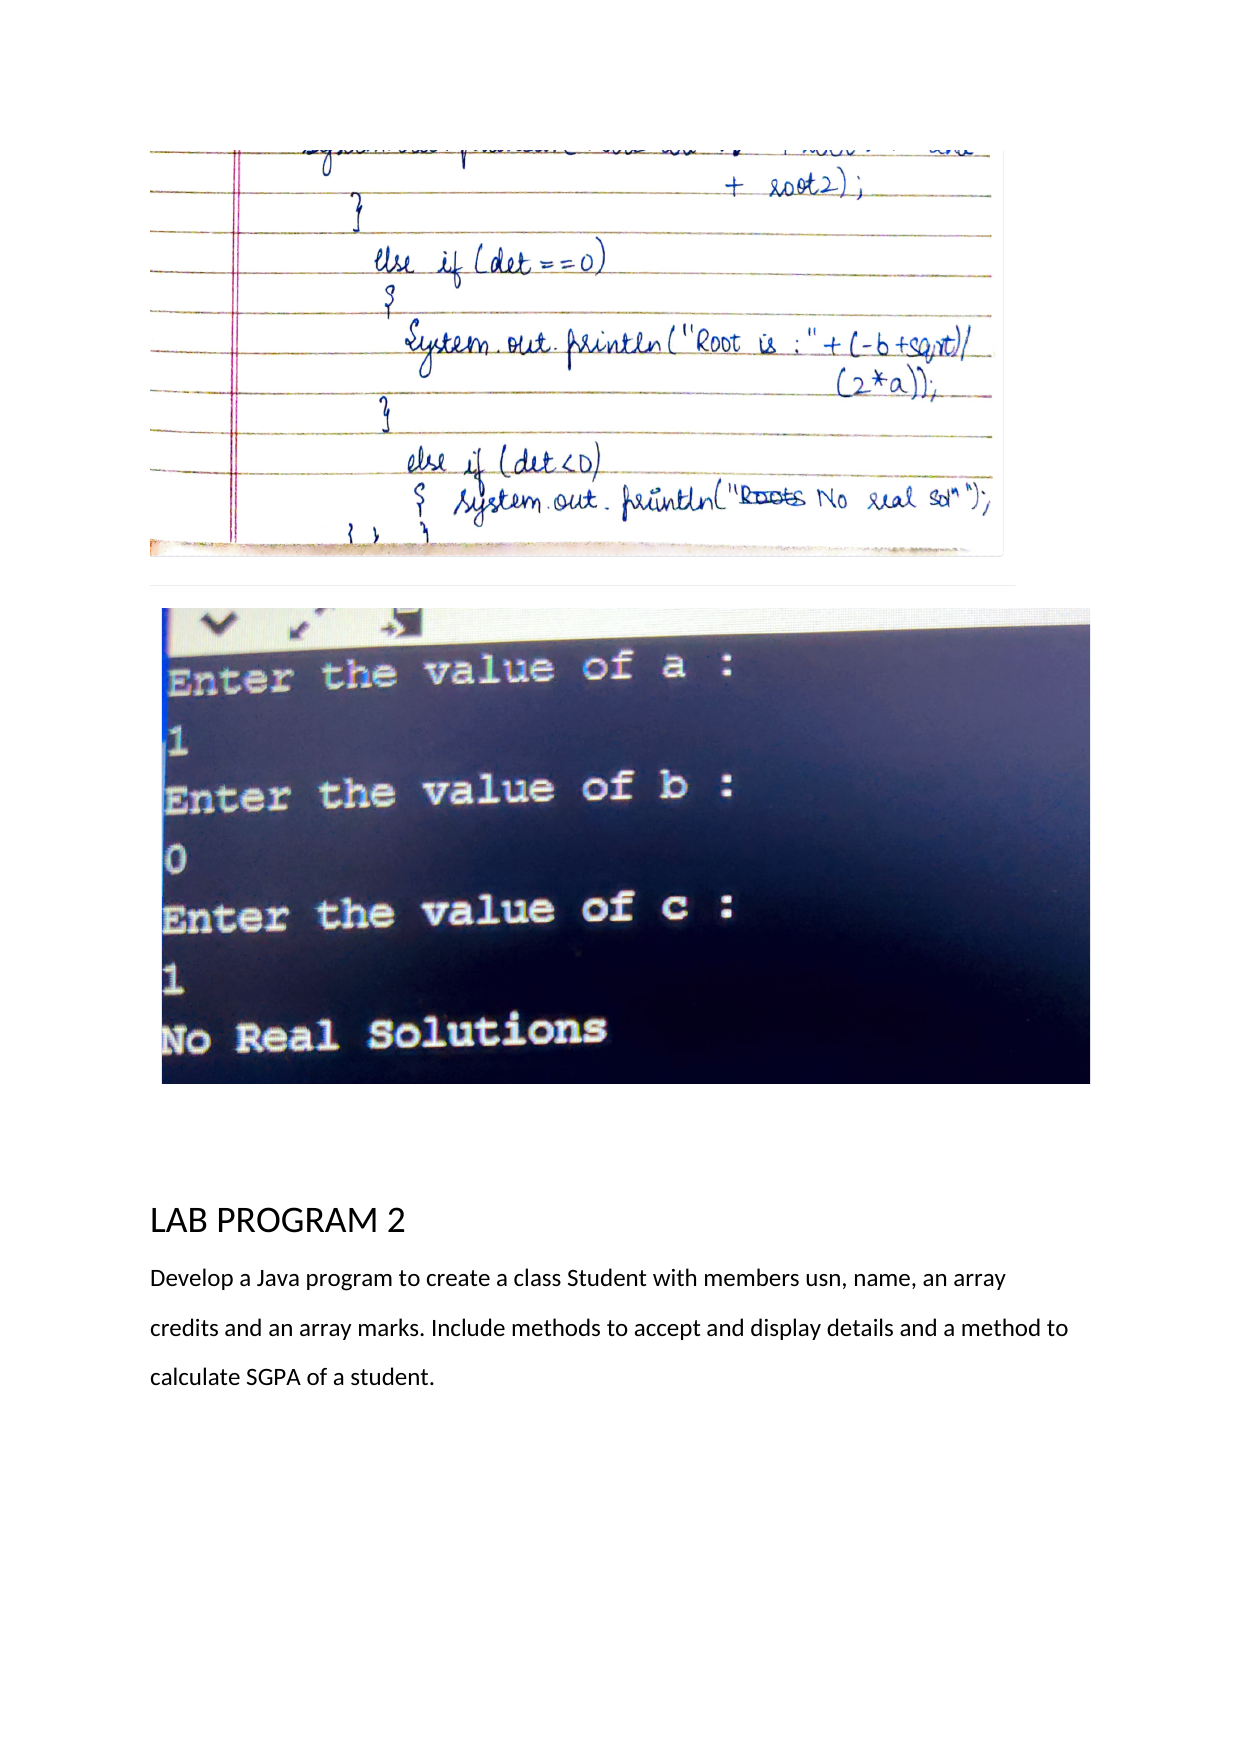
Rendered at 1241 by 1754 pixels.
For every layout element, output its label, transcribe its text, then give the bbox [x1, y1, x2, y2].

text calculate SGPA of a student. [150, 1361, 1090, 1392]
text Develop a Java program to create a class Student with members usn, name, an array [150, 1262, 1090, 1293]
text credits and an array marks. Include methods to accept and display details and a method to [150, 1312, 1090, 1342]
picture [150, 608, 1091, 1084]
text LAB PROGRAM 2 [150, 1196, 1090, 1242]
picture [150, 150, 1091, 590]
